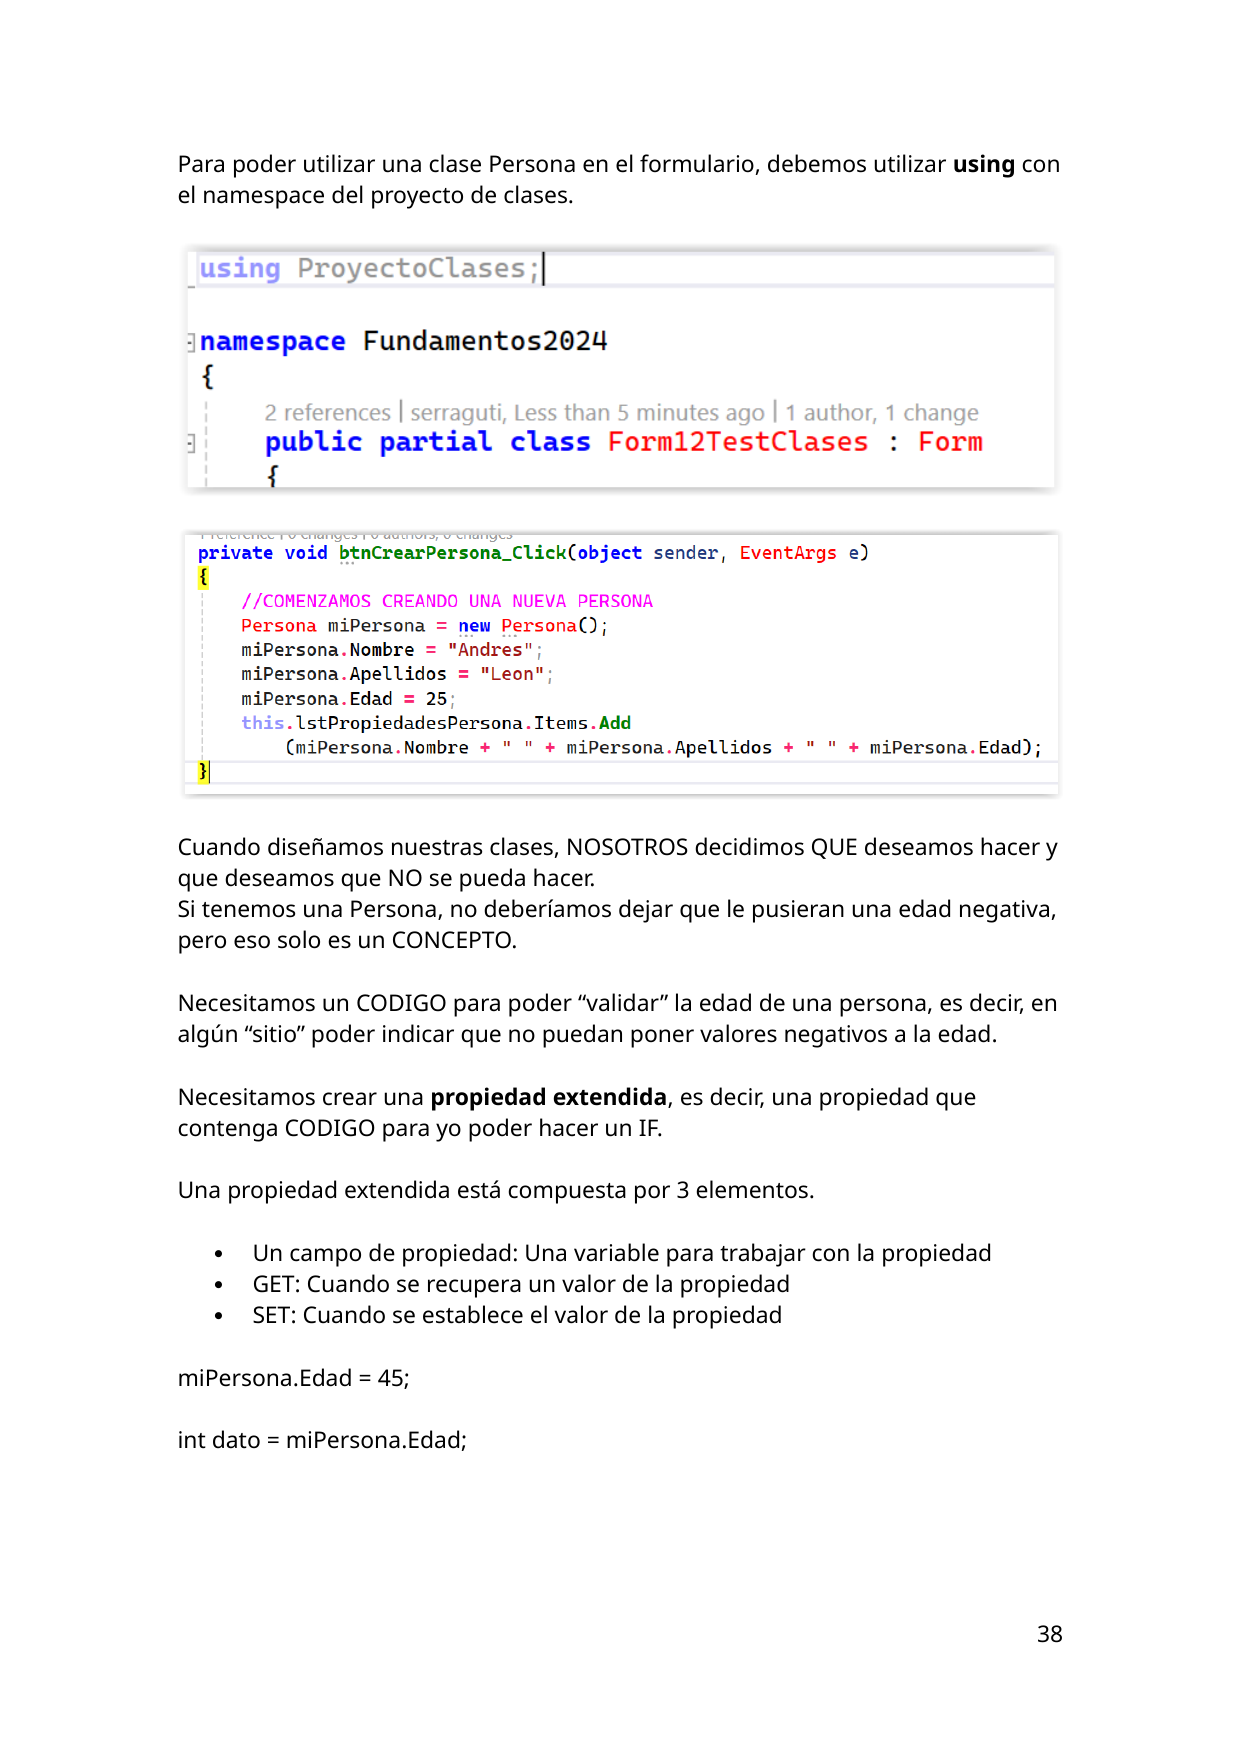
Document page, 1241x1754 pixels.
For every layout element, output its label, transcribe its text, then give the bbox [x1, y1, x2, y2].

text Cuando diseñamos nuestras clases, NOSOTROS decidimos QUE deseamos hacer y que deseamos que NO se pueda hacer. [177, 831, 1063, 893]
text Si tenemos una Persona, no deberíamos dejar que le pusieran una edad negativa, pero eso solo es un CONCEPTO. [177, 893, 1063, 956]
text Necesitamos crear una propiedad extendida, es decir, una propiedad que contenga CODIGO para yo poder hacer un IF. [177, 1081, 1063, 1143]
list GET: Cuando se recupera un valor de la propiedad [215, 1268, 1063, 1299]
text Para poder utilizar una clase Persona en el formulario, debemos utilizar using con el namespace del proyecto de clases. [177, 148, 1063, 210]
picture [177, 527, 1063, 800]
text Una propiedad extendida está compuesta por 3 elementos. [177, 1174, 1063, 1206]
text Necesitamos un CODIGO para poder “validar” la edad de una persona, es decir, en algún “sitio” poder indicar que no puedan poner valores negativos a la edad. [177, 987, 1063, 1049]
text int dato = miPersona.Edad; [177, 1424, 1063, 1456]
text miPersona.Edad = 45; [177, 1362, 1063, 1393]
picture [177, 241, 1063, 497]
list Un campo de propiedad: Una variable para trabajar con la propiedad [215, 1237, 1063, 1268]
list SET: Cuando se establece el valor de la propiedad [215, 1299, 1063, 1331]
